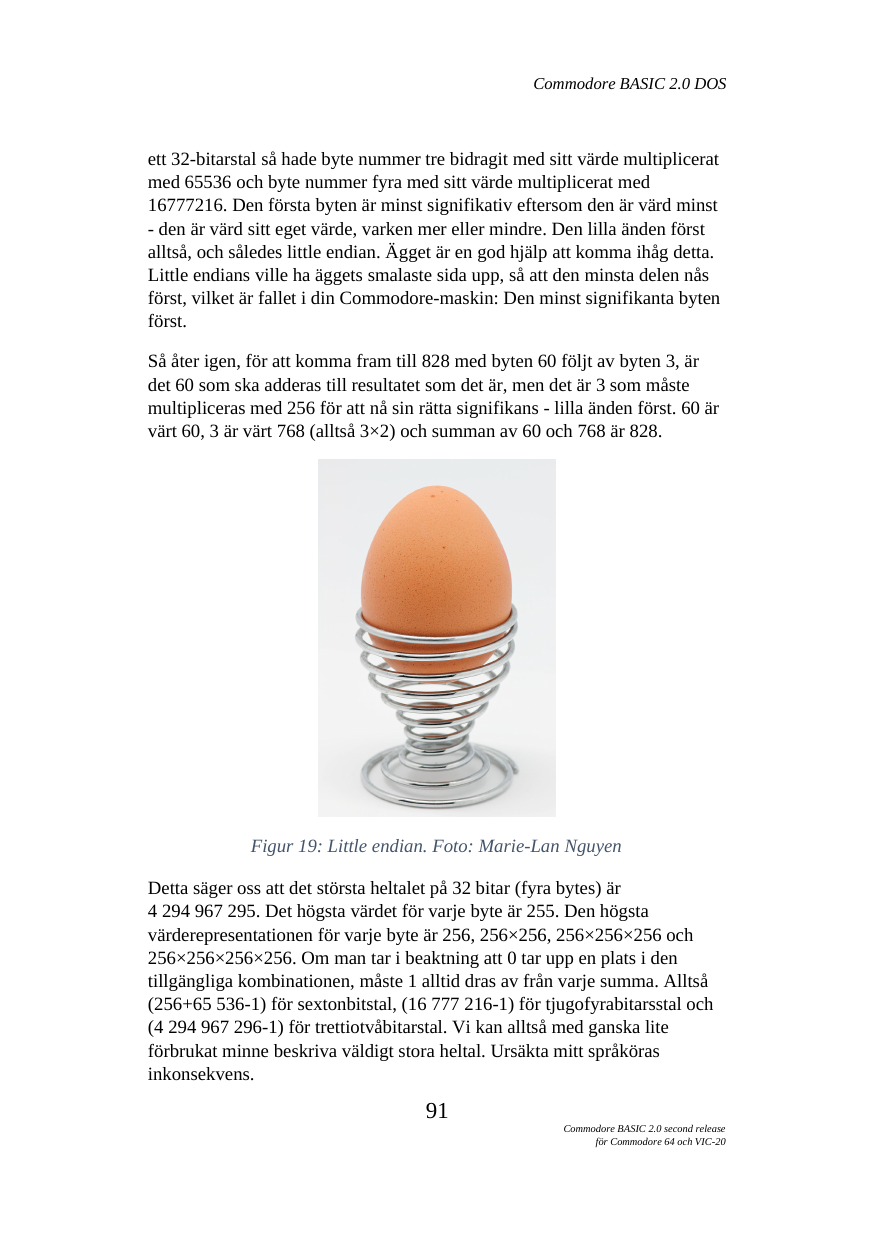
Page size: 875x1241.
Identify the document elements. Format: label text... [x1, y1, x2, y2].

text Detta säger oss att det största heltalet på 32 bitar (fyra bytes) är 4 294 967 295. Det högsta värdet för varje byte är 255. Den högsta värderepresentationen för varje byte är 256, 256×256, 256×256×256 och 256×256×256×256. Om man tar i beaktning att 0 tar upp en plats i den tillgängliga kombinationen, måste 1 alltid dras av från varje summa. Alltså (256+65 536-1) för sextonbitstal, (16 777 216-1) för tjugofyrabitarsstal och (4 294 967 296-1) för trettiotvåbitarstal. Vi kan alltså med ganska lite förbrukat minne beskriva väldigt stora heltal. Ursäkta mitt språköras inkonsekvens. [148, 877, 726, 1084]
text Figur 19: Little endian. Foto: Marie-Lan Nguyen [148, 834, 726, 856]
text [148, 148, 726, 332]
picture [318, 459, 556, 817]
text Så åter igen, för att komma fram till 828 med byten 60 följt av byten 3, är det 60 som ska adderas till resultatet som det är, men det är 3 som måste multipliceras med 256 för att nå sin rätta signifikans - lilla änden först. 60 är värt 60, 3 är värt 768 (alltså 3×2) och summan av 60 och 768 är 828. [148, 350, 726, 441]
